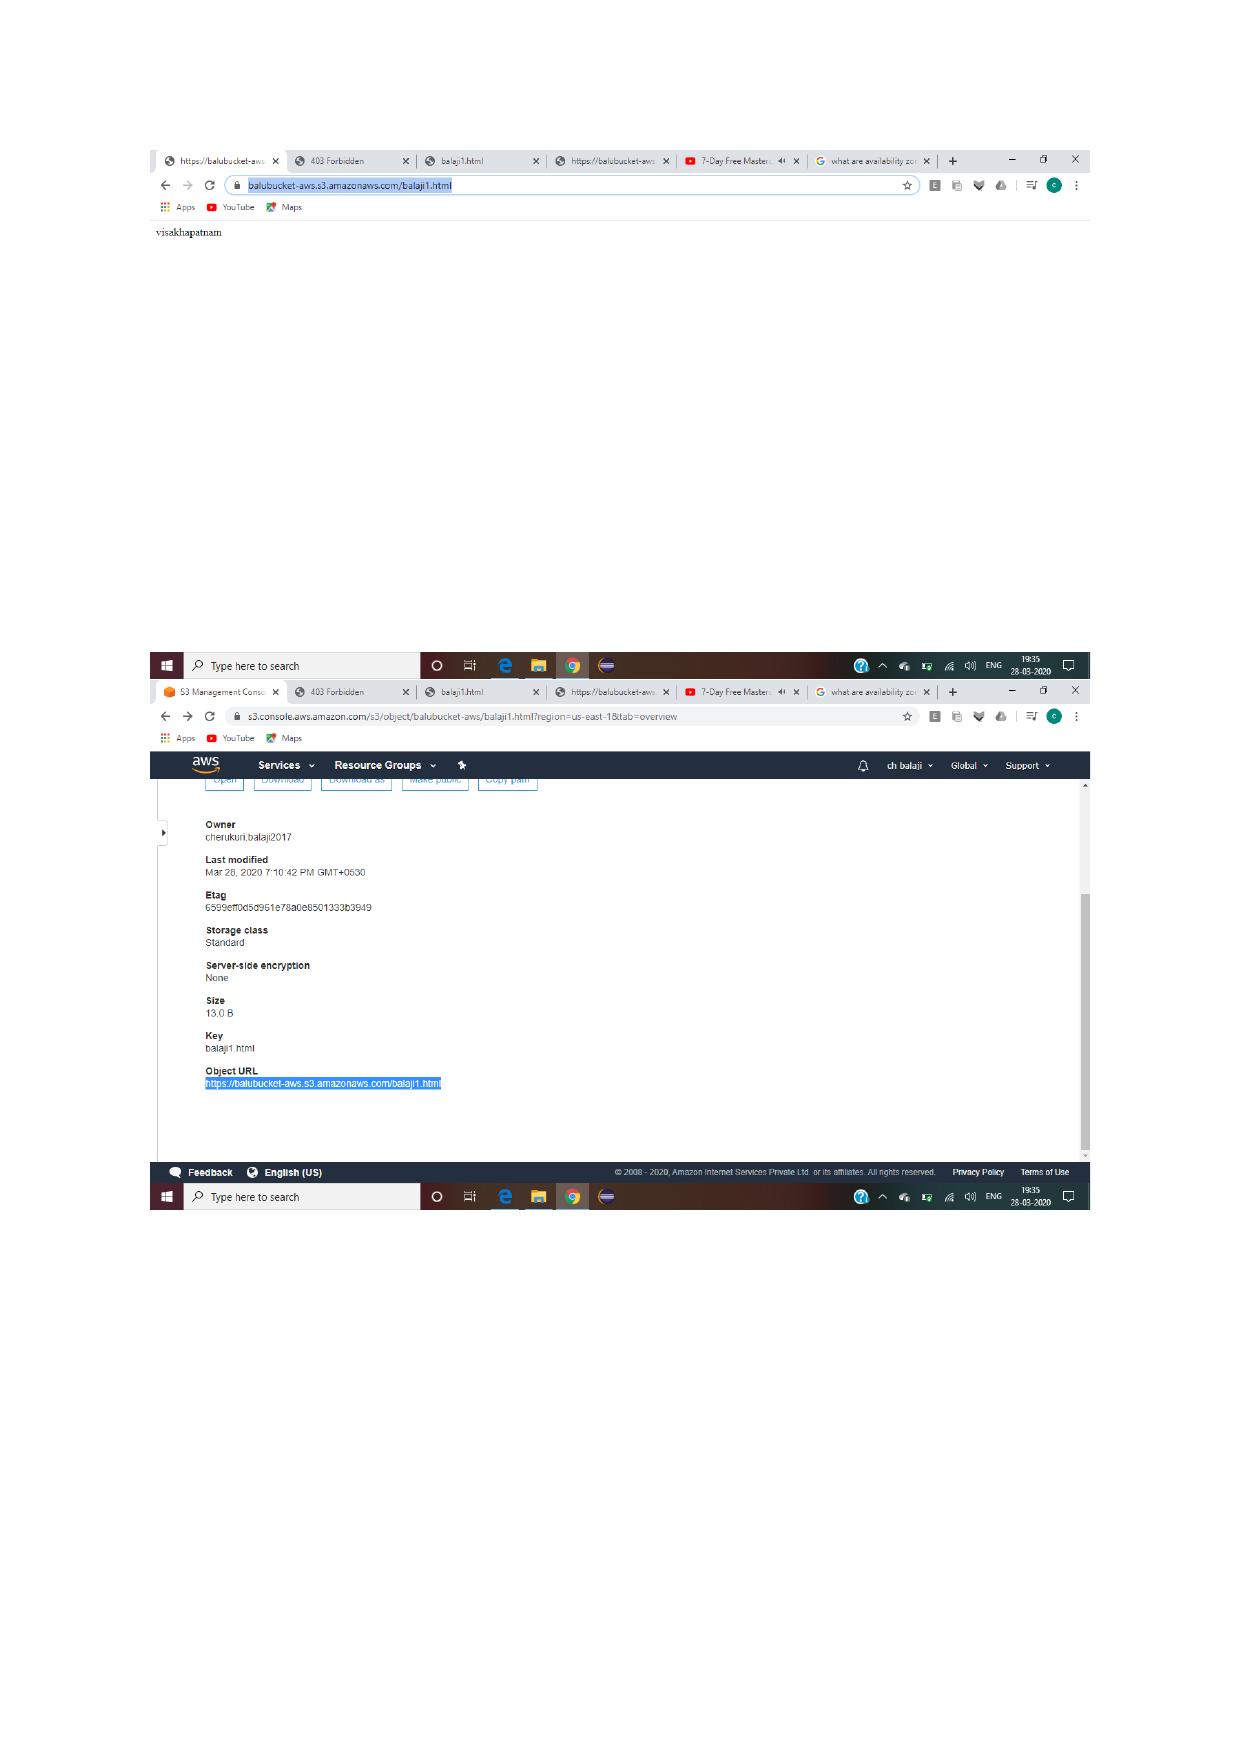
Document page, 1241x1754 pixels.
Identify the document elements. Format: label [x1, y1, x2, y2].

picture [150, 150, 1091, 679]
picture [150, 680, 1091, 1210]
